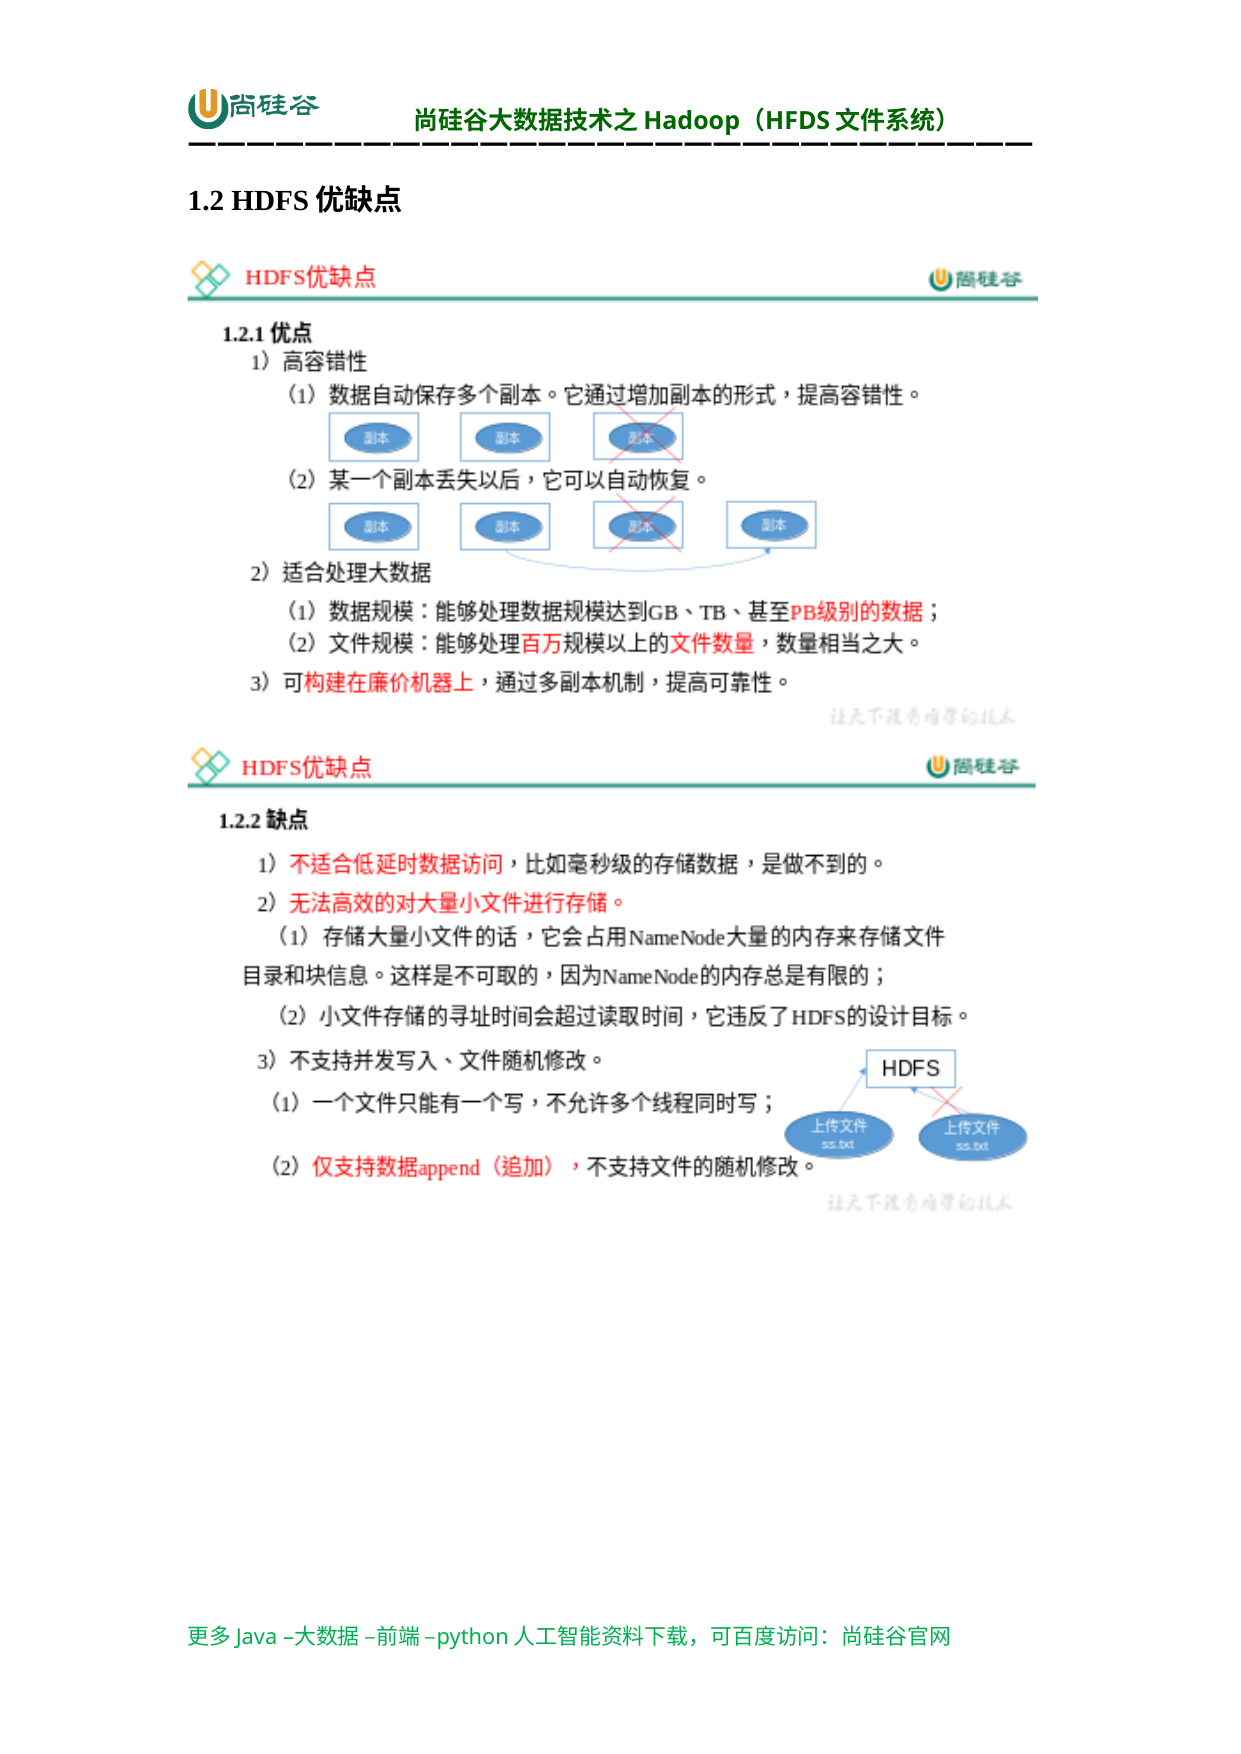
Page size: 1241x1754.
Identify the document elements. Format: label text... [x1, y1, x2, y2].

subtitle 1.2 HDFS优缺点 [187, 165, 1053, 230]
picture [187, 88, 320, 130]
